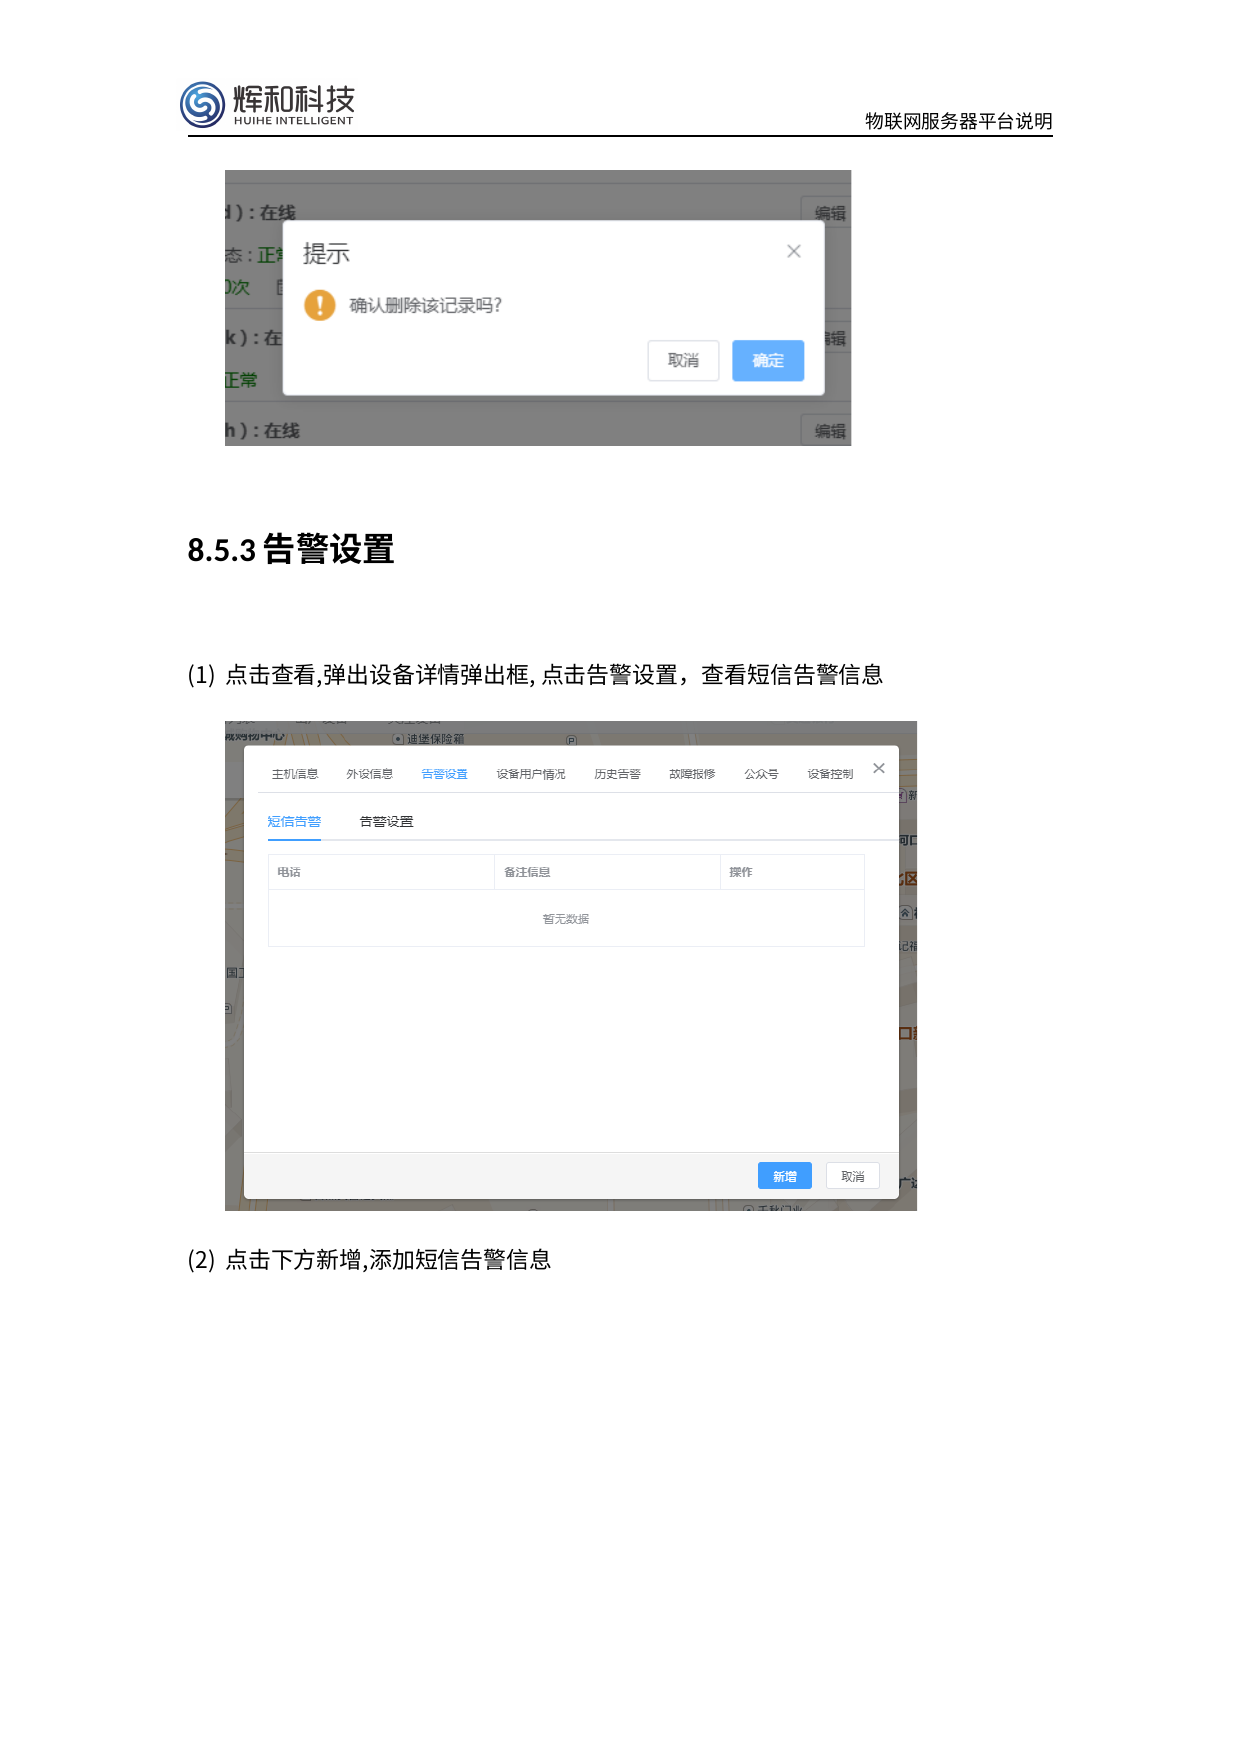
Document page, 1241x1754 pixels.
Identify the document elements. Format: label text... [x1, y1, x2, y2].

picture [176, 78, 359, 131]
list 点击查看,弹出设备详情弹出框, 点击告警设置，查看短信告警信息 [187, 641, 1053, 706]
picture [225, 721, 918, 1211]
subtitle 告警设置 [187, 514, 1053, 579]
list 点击下方新增,添加短信告警信息 [187, 1226, 1053, 1291]
picture [225, 170, 852, 446]
